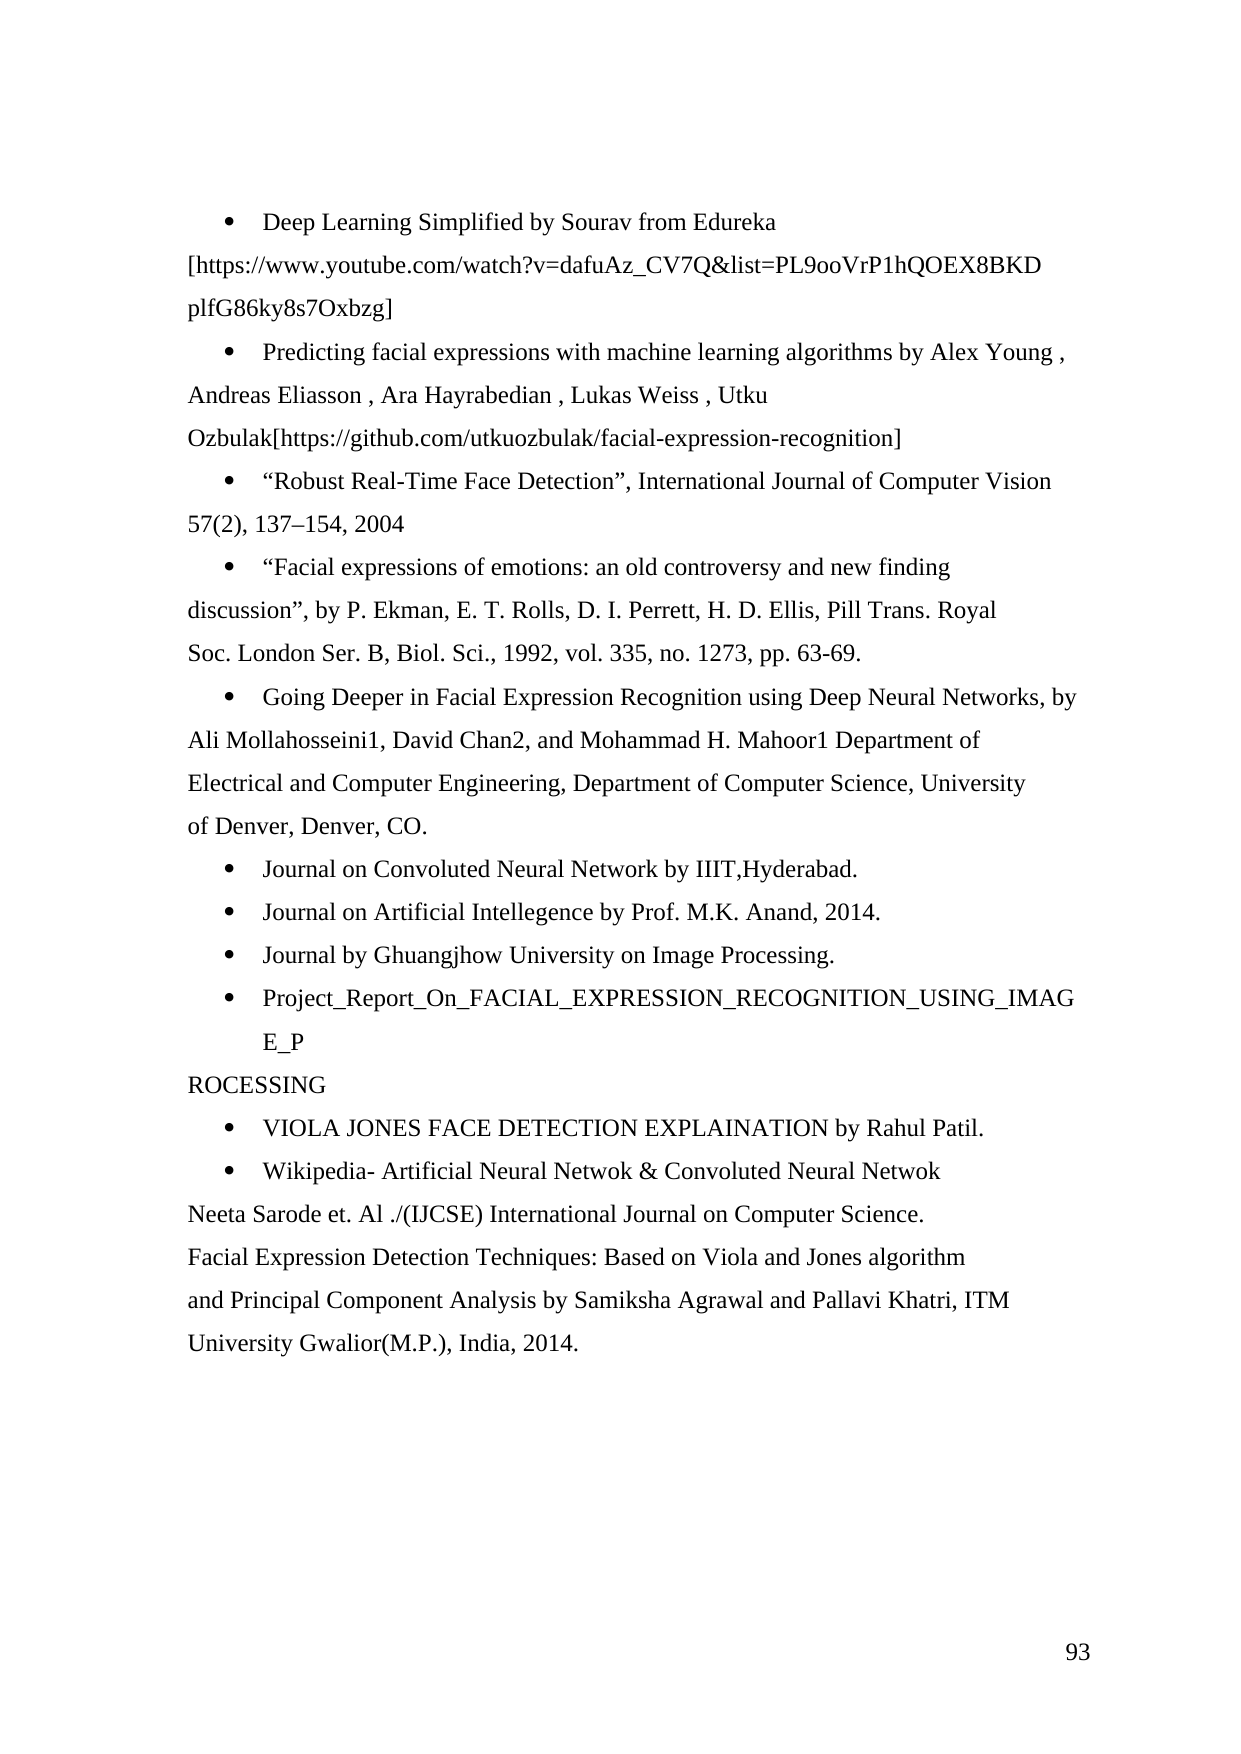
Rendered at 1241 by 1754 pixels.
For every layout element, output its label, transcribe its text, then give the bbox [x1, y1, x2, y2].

text University Gwalior(M.P.), India, 2014. [187, 1328, 1090, 1357]
text ROCESSING [187, 1070, 1090, 1098]
text Facial Expression Detection Techniques: Based on Viola and Jones algorithm [187, 1242, 1090, 1271]
text 57(2), 137–154, 2004 [187, 509, 1090, 538]
list Journal on Convoluted Neural Network by IIIT,Hyderabad. [225, 854, 1090, 883]
text and Principal Component Analysis by Samiksha Agrawal and Pallavi Khatri, ITM [187, 1285, 1090, 1314]
text plfG86ky8s7Oxbzg] [187, 293, 1090, 322]
text Soc. London Ser. B, Biol. Sci., 1992, vol. 335, no. 1273, pp. 63-69. [187, 638, 1090, 667]
text [https://www.youtube.com/watch?v=dafuAz_CV7Q&list=PL9ooVrP1hQOEX8BKD [187, 250, 1090, 279]
text discussion”, by P. Ekman, E. T. Rolls, D. I. Perrett, H. D. Ellis, Pill Trans. Royal [187, 595, 1090, 624]
list Journal by Ghuangjhow University on Image Processing. [225, 940, 1090, 969]
list Going Deeper in Facial Expression Recognition using Deep Neural Networks, by [225, 682, 1090, 710]
list “Robust Real-Time Face Detection”, International Journal of Computer Vision [225, 466, 1090, 495]
list Project_Report_On_FACIAL_EXPRESSION_RECOGNITION_USING_IMAGE_P [225, 983, 1090, 1055]
text of Denver, Denver, CO. [187, 811, 1090, 840]
list VIOLA JONES FACE DETECTION EXPLAINATION by Rahul Patil. [225, 1113, 1090, 1142]
list “Facial expressions of emotions: an old controversy and new finding [225, 552, 1090, 581]
text Neeta Sarode et. Al ./(IJCSE) International Journal on Computer Science. [187, 1199, 1090, 1228]
text Ali Mollahosseini1, David Chan2, and Mohammad H. Mahoor1 Department of [187, 725, 1090, 753]
list Journal on Artificial Intellegence by Prof. M.K. Anand, 2014. [225, 897, 1090, 926]
text Ozbulak[https://github.com/utkuozbulak/facial-expression-recognition] [187, 423, 1090, 452]
text Electrical and Computer Engineering, Department of Computer Science, University [187, 768, 1090, 797]
list Predicting facial expressions with machine learning algorithms by Alex Young , [225, 337, 1090, 365]
text Andreas Eliasson , Ara Hayrabedian , Lukas Weiss , Utku [187, 380, 1090, 408]
list Deep Learning Simplified by Sourav from Edureka [225, 207, 1090, 236]
list Wikipedia- Artificial Neural Netwok & Convoluted Neural Netwok [225, 1156, 1090, 1185]
